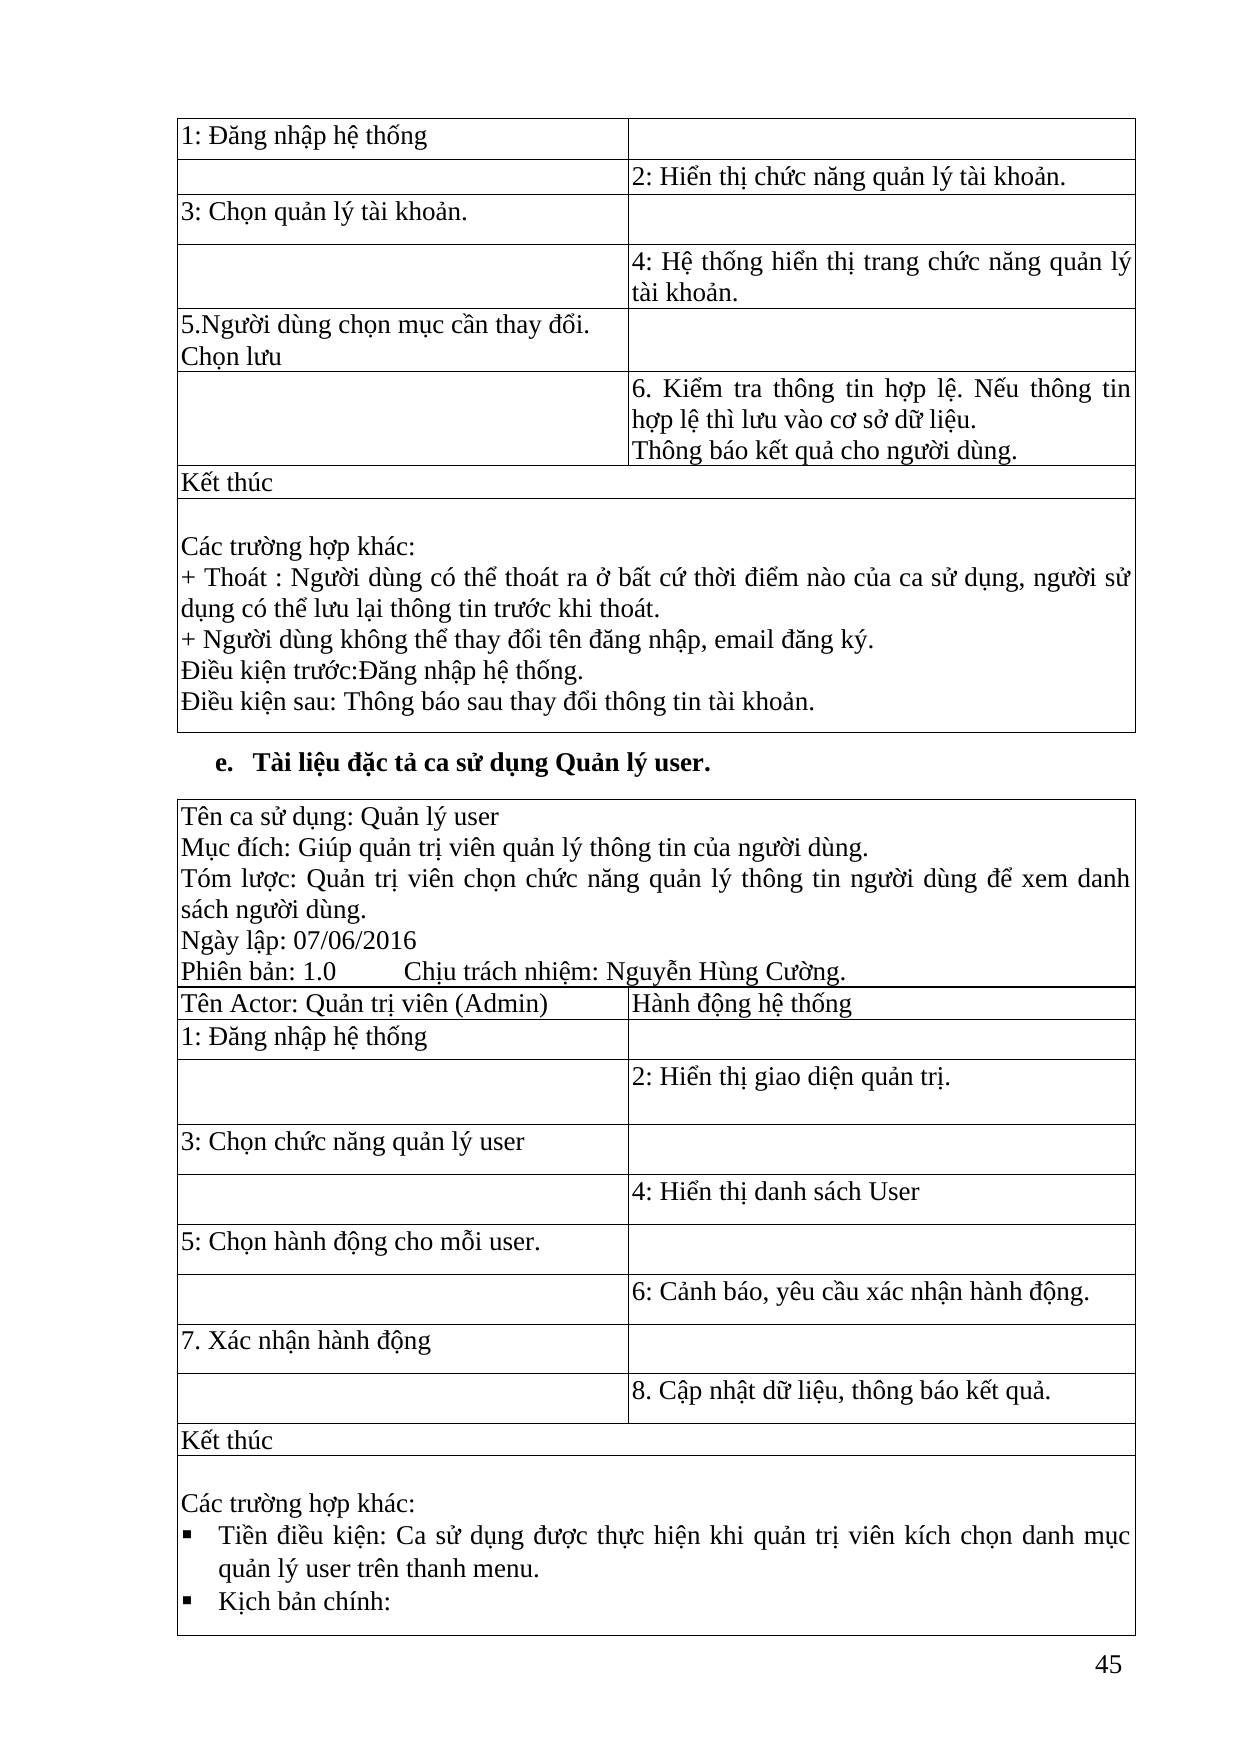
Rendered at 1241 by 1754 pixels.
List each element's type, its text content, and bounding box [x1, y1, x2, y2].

table_cell [629, 195, 1135, 244]
table_cell 3: Chọn quản lý tài khoản. [178, 195, 628, 244]
table_cell 5.Người dùng chọn mục cần thay đổi. Chọn lưu [178, 309, 628, 371]
table_cell Kết thúc [178, 1424, 1135, 1455]
table_cell [178, 1374, 628, 1423]
table_cell Các trường hợp khác: + Thoát : Người dùng có thể thoát ra ở bất cứ thời điểm nào của ca sử dụng, người sử dụng có thể lưu lại thông tin trước khi thoát. + Người dùng không thể thay đổi tên đăng nhập, email đăng ký. Điều kiện trước:Đăng nhập hệ thống. Điều kiện sau: Thông báo sau thay đổi thông tin tài khoản. [178, 499, 1135, 732]
table_cell 1: Đăng nhập hệ thống [178, 119, 628, 159]
table_cell 2: Hiển thị chức năng quản lý tài khoản. [629, 160, 1135, 194]
table_cell 6. Kiểm tra thông tin hợp lệ. Nếu thông tin hợp lệ thì lưu vào cơ sở dữ liệu. Thông báo kết quả cho người dùng. [629, 372, 1135, 465]
table_cell [178, 160, 628, 194]
table_cell [178, 245, 628, 307]
table_cell [629, 1325, 1135, 1373]
table_cell Kết thúc [178, 466, 1135, 497]
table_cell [178, 1456, 1135, 1635]
table_cell [178, 372, 628, 465]
table_cell [629, 309, 1135, 371]
table_cell [178, 1175, 628, 1224]
table_cell [178, 1275, 628, 1323]
table_cell Tên Actor: Quản trị viên (Admin) [178, 988, 628, 1019]
table_cell [178, 1060, 628, 1124]
table_cell 6: Cảnh báo, yêu cầu xác nhận hành động. [629, 1275, 1135, 1323]
table_cell 4: Hiển thị danh sách User [629, 1175, 1135, 1224]
table_cell 2: Hiển thị giao diện quản trị. [629, 1060, 1135, 1124]
table_header Tên ca sử dụng: Quản lý user Mục đích: Giúp quản trị viên quản lý thông tin của người dùng. Tóm lược: Quản trị viên chọn chức năng quản lý thông tin người dùng để xem danh sách người dùng. Ngày lập: 07/06/2016 Phiên bản: 1.0 Chịu trách nhiệm: Nguyễn Hùng Cường. [178, 800, 1135, 986]
table_cell Hành động hệ thống [629, 988, 1135, 1019]
table_cell [629, 1020, 1135, 1059]
table_cell 1: Đăng nhập hệ thống [178, 1020, 628, 1059]
table_cell 3: Chọn chức năng quản lý user [178, 1125, 628, 1174]
table_cell [629, 119, 1135, 159]
table_cell [629, 1225, 1135, 1273]
table_cell 4: Hệ thống hiển thị trang chức năng quản lý tài khoản. [629, 245, 1135, 307]
subtitle Tài liệu đặc tả ca sử dụng Quản lý user. [215, 746, 1122, 777]
table_cell 8. Cập nhật dữ liệu, thông báo kết quả. [629, 1374, 1135, 1423]
table_cell 5: Chọn hành động cho mỗi user. [178, 1225, 628, 1273]
table_cell 7. Xác nhận hành động [178, 1325, 628, 1373]
table_cell [629, 1125, 1135, 1174]
